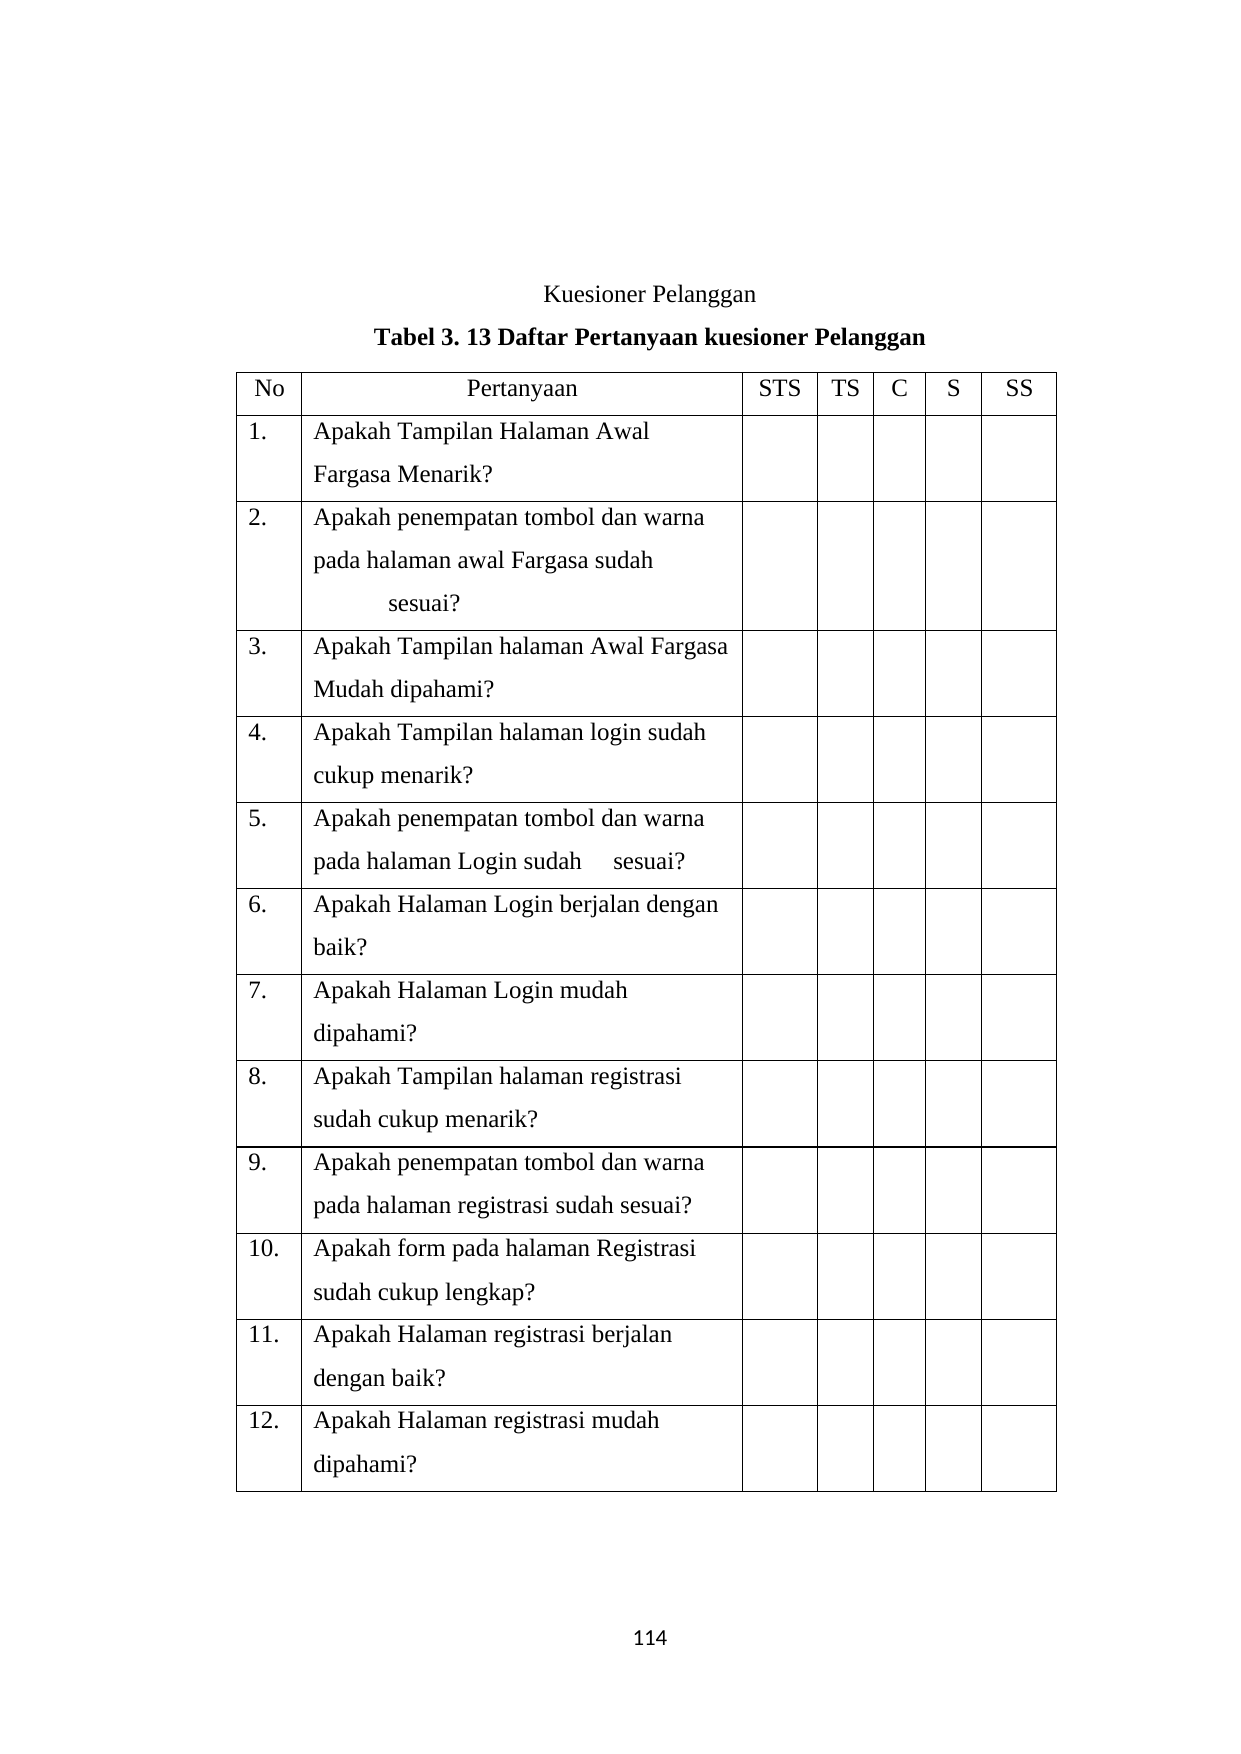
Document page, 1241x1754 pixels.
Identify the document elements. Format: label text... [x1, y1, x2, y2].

table_cell [743, 1148, 817, 1232]
table_cell Apakah Tampilan halaman Awal Fargasa Mudah dipahami? [302, 631, 742, 716]
table_cell [743, 631, 817, 716]
table_header SS [982, 373, 1056, 415]
table_cell Apakah Halaman registrasi berjalan dengan baik? [302, 1320, 742, 1404]
table_cell [982, 889, 1056, 974]
table_cell [743, 1406, 817, 1491]
table_cell [743, 889, 817, 974]
table_cell [818, 502, 873, 630]
table_cell 7. [237, 975, 301, 1060]
table_cell [874, 717, 925, 802]
table_cell 10. [237, 1234, 301, 1318]
table_cell 4. [237, 717, 301, 802]
table_cell [982, 1320, 1056, 1404]
table_cell [982, 1061, 1056, 1146]
table_cell [926, 502, 981, 630]
table_cell [874, 1320, 925, 1404]
table_cell 6. [237, 889, 301, 974]
table_cell [874, 416, 925, 501]
table_cell [874, 1061, 925, 1146]
table_header No [237, 373, 301, 415]
table_cell [818, 975, 873, 1060]
table_cell [982, 1148, 1056, 1232]
table_header C [874, 373, 925, 415]
table_cell [926, 1320, 981, 1404]
table_cell [743, 416, 817, 501]
table_cell [926, 889, 981, 974]
table_cell [982, 975, 1056, 1060]
table_cell Apakah Tampilan halaman registrasi sudah cukup menarik? [302, 1061, 742, 1146]
table_cell [926, 975, 981, 1060]
table_cell [926, 1406, 981, 1491]
table_header TS [818, 373, 873, 415]
table_cell [818, 631, 873, 716]
table_cell [982, 803, 1056, 888]
table_cell [926, 416, 981, 501]
table_cell Apakah Tampilan Halaman Awal Fargasa Menarik? [302, 416, 742, 501]
table_cell 2. [237, 502, 301, 630]
table_cell [818, 717, 873, 802]
table_cell [926, 1234, 981, 1318]
table_cell [743, 1234, 817, 1318]
table_cell 5. [237, 803, 301, 888]
table_cell 1. [237, 416, 301, 501]
table_cell [874, 975, 925, 1060]
table_cell 12. [237, 1406, 301, 1491]
table_cell 8. [237, 1061, 301, 1146]
table_cell Apakah form pada halaman Registrasi sudah cukup lengkap? [302, 1234, 742, 1318]
text Tabel 3. 13 Daftar Pertanyaan kuesioner Pelanggan [236, 322, 1063, 351]
table_cell [818, 1148, 873, 1232]
table_cell [743, 803, 817, 888]
table_cell [874, 631, 925, 716]
table_cell Apakah Tampilan halaman login sudah cukup menarik? [302, 717, 742, 802]
table_cell [743, 502, 817, 630]
table_header Pertanyaan [302, 373, 742, 415]
table_cell [743, 717, 817, 802]
table_cell [818, 1320, 873, 1404]
table_cell [874, 889, 925, 974]
table_cell [926, 803, 981, 888]
table_cell 9. [237, 1148, 301, 1232]
table_cell Apakah penempatan tombol dan warna pada halaman Login sudah sesuai? [302, 803, 742, 888]
table_cell Apakah penempatan tombol dan warna pada halaman registrasi sudah sesuai? [302, 1148, 742, 1232]
table_cell [874, 1406, 925, 1491]
table_cell [874, 1148, 925, 1232]
table_cell [818, 1234, 873, 1318]
table_cell [874, 803, 925, 888]
table_cell Apakah Halaman Login berjalan dengan baik? [302, 889, 742, 974]
list Kuesioner Pelanggan [236, 279, 1063, 308]
table_header S [926, 373, 981, 415]
table_cell [982, 1234, 1056, 1318]
table_cell [982, 502, 1056, 630]
table_cell 11. [237, 1320, 301, 1404]
table_cell [743, 1320, 817, 1404]
table_cell [926, 631, 981, 716]
table_cell [926, 1061, 981, 1146]
table_header STS [743, 373, 817, 415]
table_cell Apakah penempatan tombol dan warna pada halaman awal Fargasa sudah sesuai? [302, 502, 742, 630]
table_cell Apakah Halaman registrasi mudah dipahami? [302, 1406, 742, 1491]
table_cell [982, 717, 1056, 802]
table_cell [874, 502, 925, 630]
table_cell [982, 416, 1056, 501]
table_cell [926, 1148, 981, 1232]
table_cell Apakah Halaman Login mudah dipahami? [302, 975, 742, 1060]
table_cell 3. [237, 631, 301, 716]
table_cell [818, 803, 873, 888]
table_cell [818, 416, 873, 501]
table_cell [818, 1406, 873, 1491]
table_cell [982, 631, 1056, 716]
table_cell [818, 889, 873, 974]
table_cell [818, 1061, 873, 1146]
table_cell [982, 1406, 1056, 1491]
table_cell [743, 975, 817, 1060]
table_cell [743, 1061, 817, 1146]
table_cell [874, 1234, 925, 1318]
table_cell [926, 717, 981, 802]
